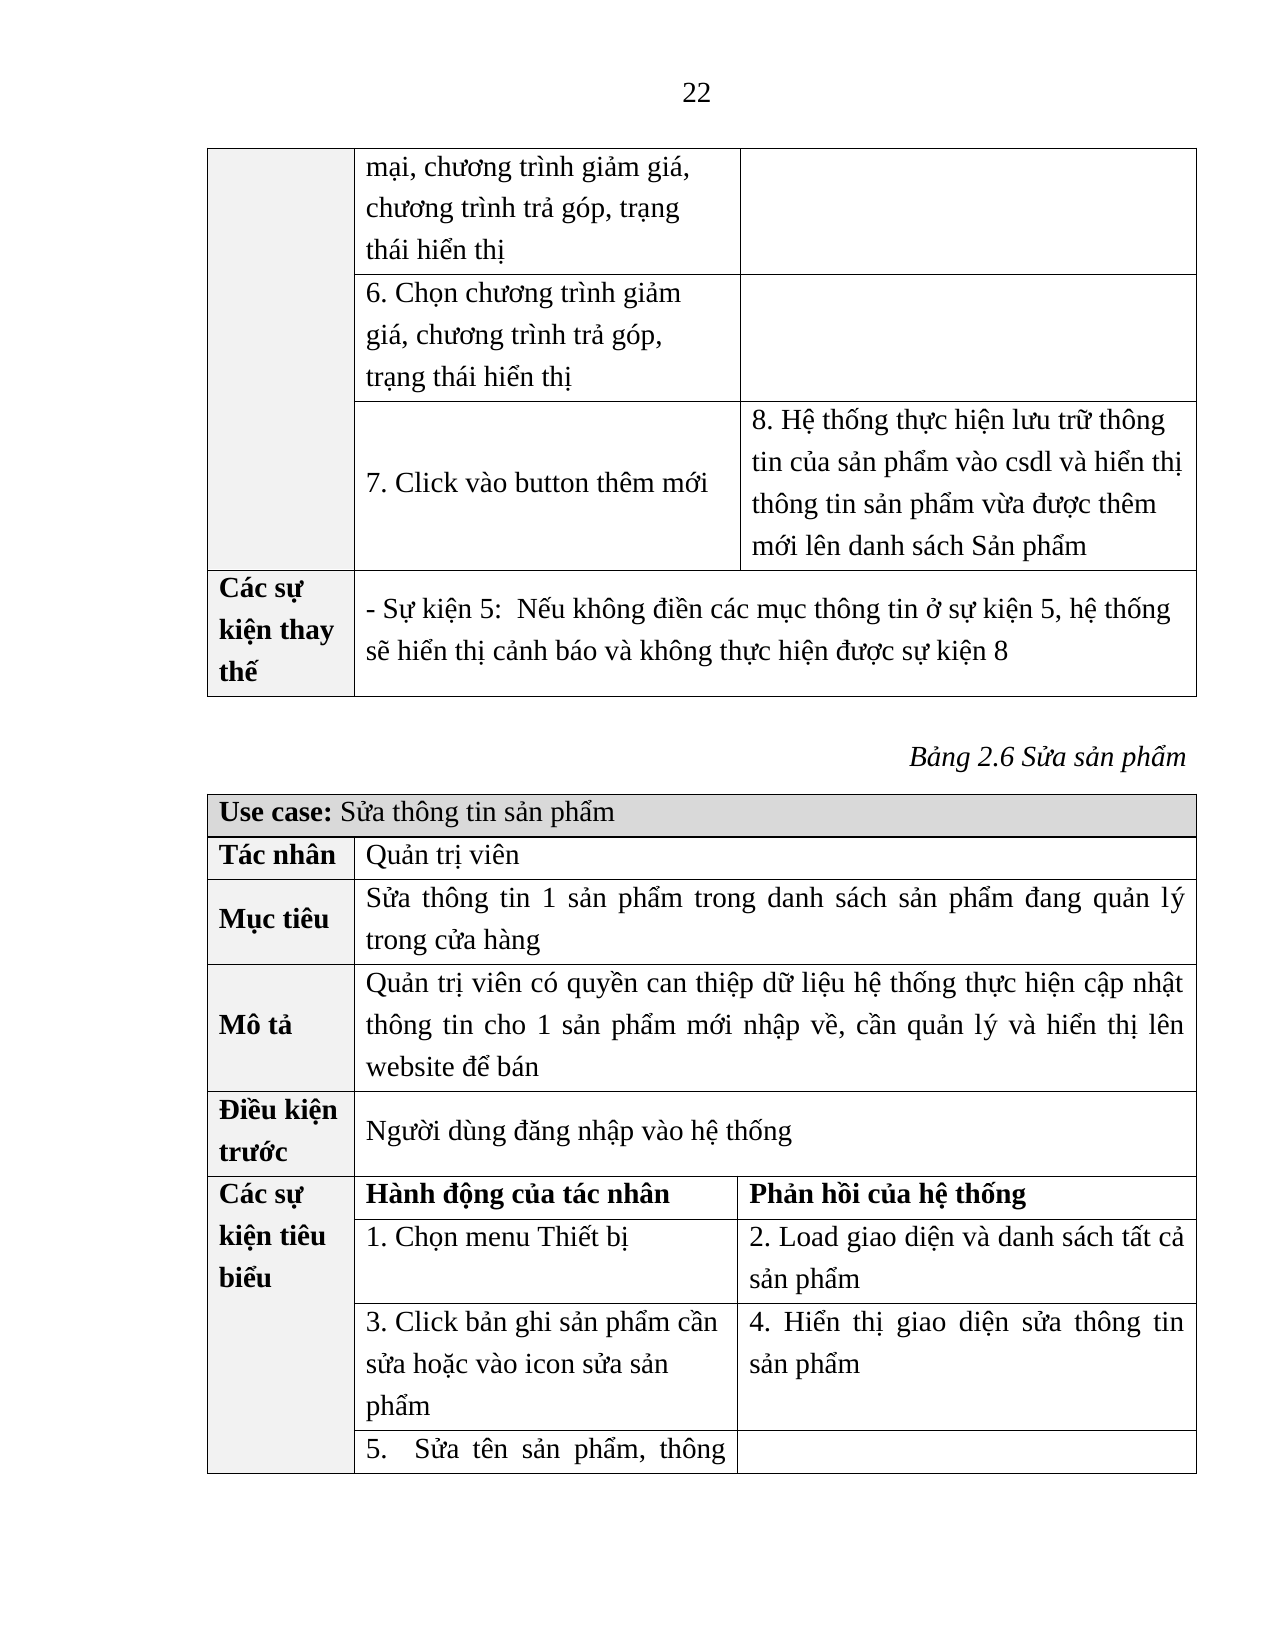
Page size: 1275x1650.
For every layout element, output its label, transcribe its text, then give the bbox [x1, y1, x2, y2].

table_cell [741, 275, 1196, 401]
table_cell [355, 1431, 737, 1473]
table_cell 7. Click vào button thêm mới [355, 402, 740, 569]
table_cell Mục tiêu [208, 880, 354, 964]
table_cell [738, 1431, 1196, 1473]
table_cell - Sự kiện 5: Nếu không điền các mục thông tin ở sự kiện 5, hệ thống sẽ hiển thị cảnh báo và không thực hiện được sự kiện 8 [355, 571, 1196, 696]
table_cell 4. Hiển thị giao diện sửa thông tin sản phẩm [738, 1304, 1196, 1430]
text Bảng 2.6 Sửa sản phẩm [207, 739, 1186, 773]
table_cell Điều kiện trước [208, 1092, 354, 1176]
table_cell Người dùng đăng nhập vào hệ thống [355, 1092, 1196, 1176]
table_cell 8. Hệ thống thực hiện lưu trữ thông tin của sản phẩm vào csdl và hiển thị thông tin sản phẩm vừa được thêm mới lên danh sách Sản phẩm [741, 402, 1196, 569]
table_cell Quản trị viên có quyền can thiệp dữ liệu hệ thống thực hiện cập nhật thông tin cho 1 sản phẩm mới nhập về, cần quản lý và hiển thị lên website để bán [355, 965, 1196, 1091]
table_cell 6. Chọn chương trình giảm giá, chương trình trả góp, trạng thái hiển thị [355, 275, 740, 401]
table_header Use case: Sửa thông tin sản phẩm [208, 795, 1196, 836]
table_cell Mô tả [208, 965, 354, 1091]
table_cell Quản trị viên [355, 838, 1196, 879]
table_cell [355, 149, 740, 274]
table_cell 2. Load giao diện và danh sách tất cả sản phẩm [738, 1220, 1196, 1303]
table_cell 1. Chọn menu Thiết bị [355, 1220, 737, 1303]
table_cell [741, 149, 1196, 274]
table_cell Sửa thông tin 1 sản phẩm trong danh sách sản phẩm đang quản lý trong cửa hàng [355, 880, 1196, 964]
table_cell Hành động của tác nhân [355, 1177, 737, 1218]
table_cell Các sự kiện thay thế [208, 571, 354, 696]
table_cell Các sự kiện tiêu biểu [208, 1177, 354, 1473]
table_cell Tác nhân [208, 838, 354, 879]
table_cell 3. Click bản ghi sản phẩm cần sửa hoặc vào icon sửa sản phẩm [355, 1304, 737, 1430]
table_cell Phản hồi của hệ thống [738, 1177, 1196, 1218]
